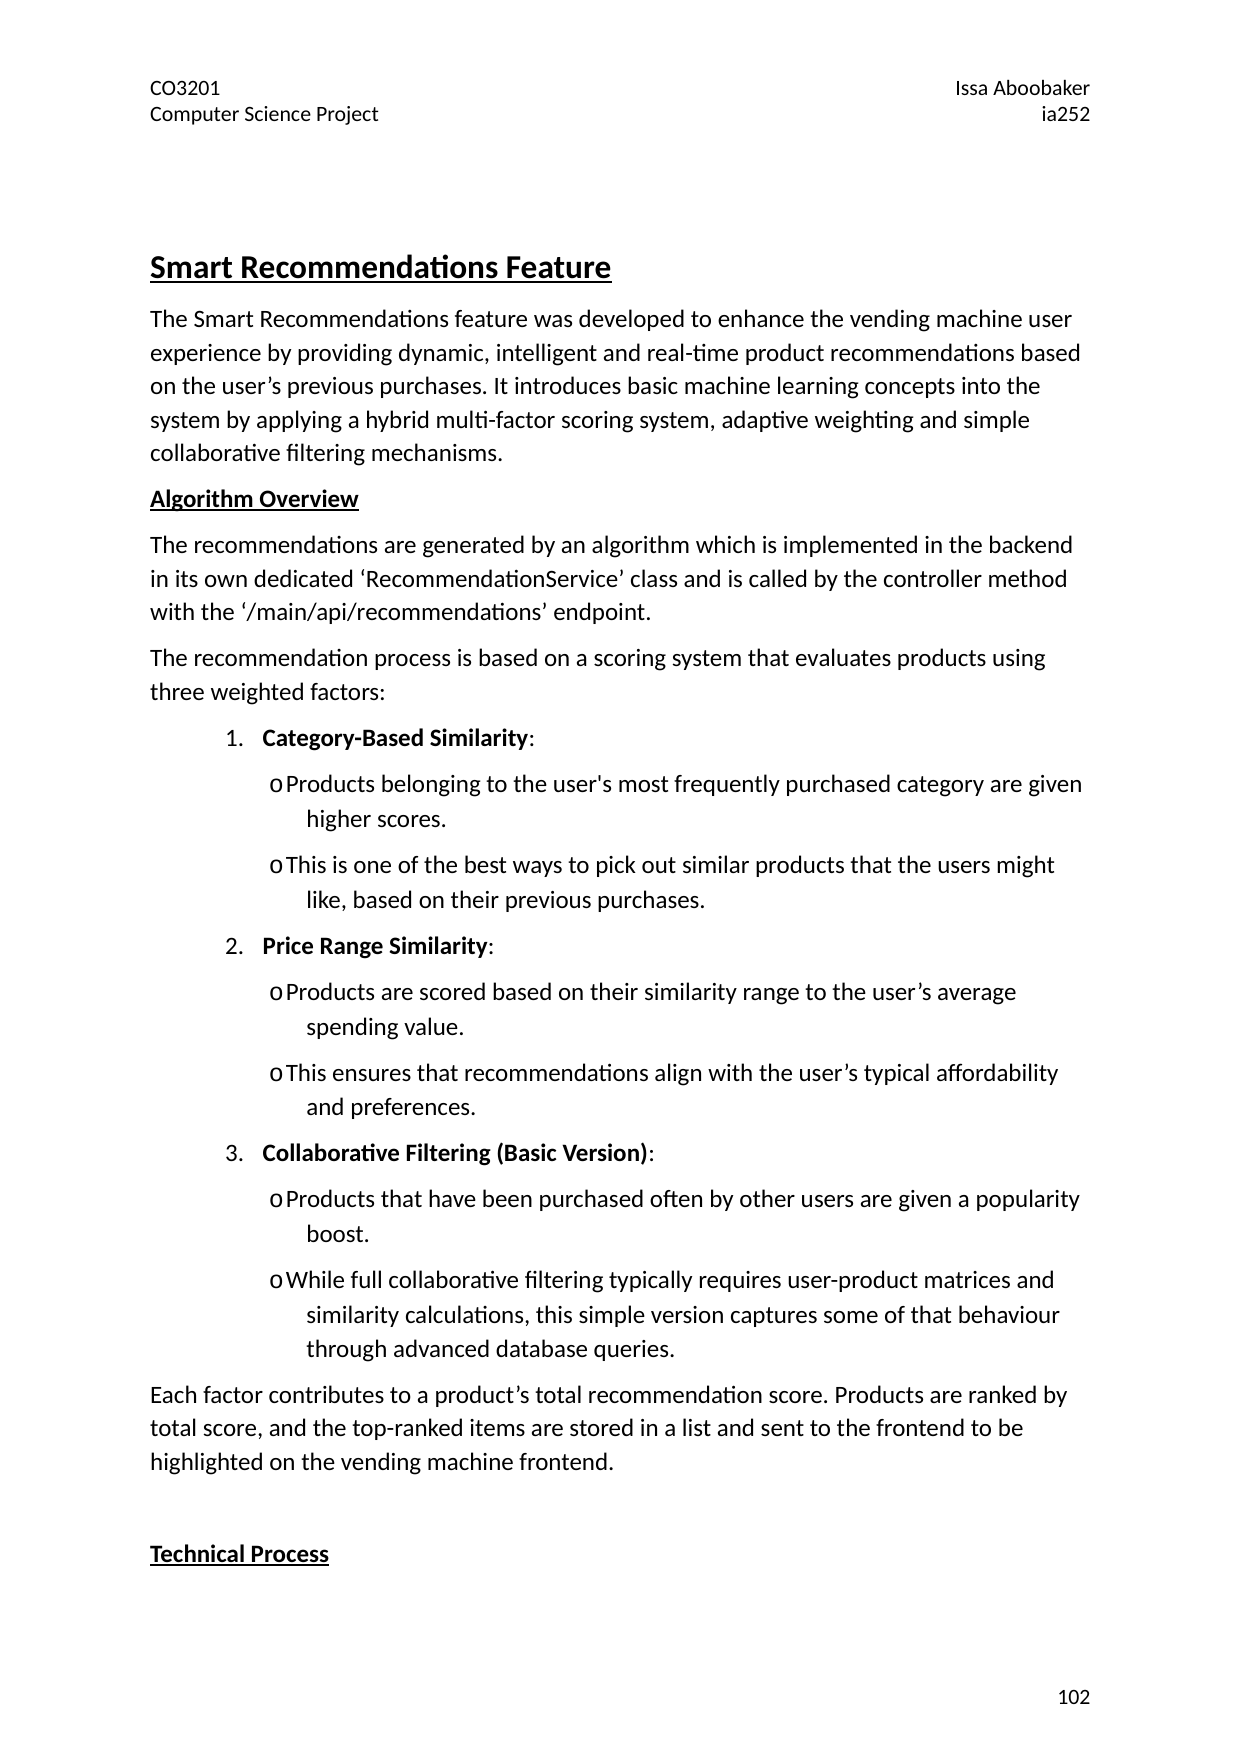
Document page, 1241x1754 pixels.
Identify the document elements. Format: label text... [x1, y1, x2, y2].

list Price Range Similarity: [225, 930, 1090, 960]
text Technical Process [150, 1538, 1090, 1568]
text The recommendations are generated by an algorithm which is implemented in the backend in its own dedicated ‘RecommendationService’ class and is called by the controller method with the ‘/main/api/recommendations’ endpoint. [150, 529, 1090, 627]
text The recommendation process is based on a scoring system that evaluates products using three weighted factors: [150, 642, 1090, 707]
text Each factor contributes to a product’s total recommendation score. Products are ranked by total score, and the top-ranked items are stored in a list and sent to the frontend to be highlighted on the vending machine frontend. [150, 1379, 1090, 1476]
list This ensures that recommendations align with the user’s typical affordability and preferences. [269, 1057, 1090, 1122]
list This is one of the best ways to pick out similar products that the users might like, based on their previous purchases. [269, 849, 1090, 914]
list Category-Based Similarity: [225, 722, 1090, 753]
text Smart Recommendations Feature [150, 246, 1090, 287]
text The Smart Recommendations feature was developed to enhance the vending machine user experience by providing dynamic, intelligent and real-time product recommendations based on the user’s previous purchases. It introduces basic machine learning concepts into the system by applying a hybrid multi-factor scoring system, adaptive weighting and simple collaborative filtering mechanisms. [150, 303, 1090, 468]
list Products that have been purchased often by other users are given a popularity boost. [269, 1183, 1090, 1249]
text Algorithm Overview [150, 483, 1090, 514]
list Products belonging to the user's most frequently purchased category are given higher scores. [269, 768, 1090, 833]
list Products are scored based on their similarity range to the user’s average spending value. [269, 976, 1090, 1041]
list Collaborative Filtering (Basic Version): [225, 1137, 1090, 1168]
list While full collaborative filtering typically requires user-product matrices and similarity calculations, this simple version captures some of that behaviour through advanced database queries. [269, 1264, 1090, 1363]
